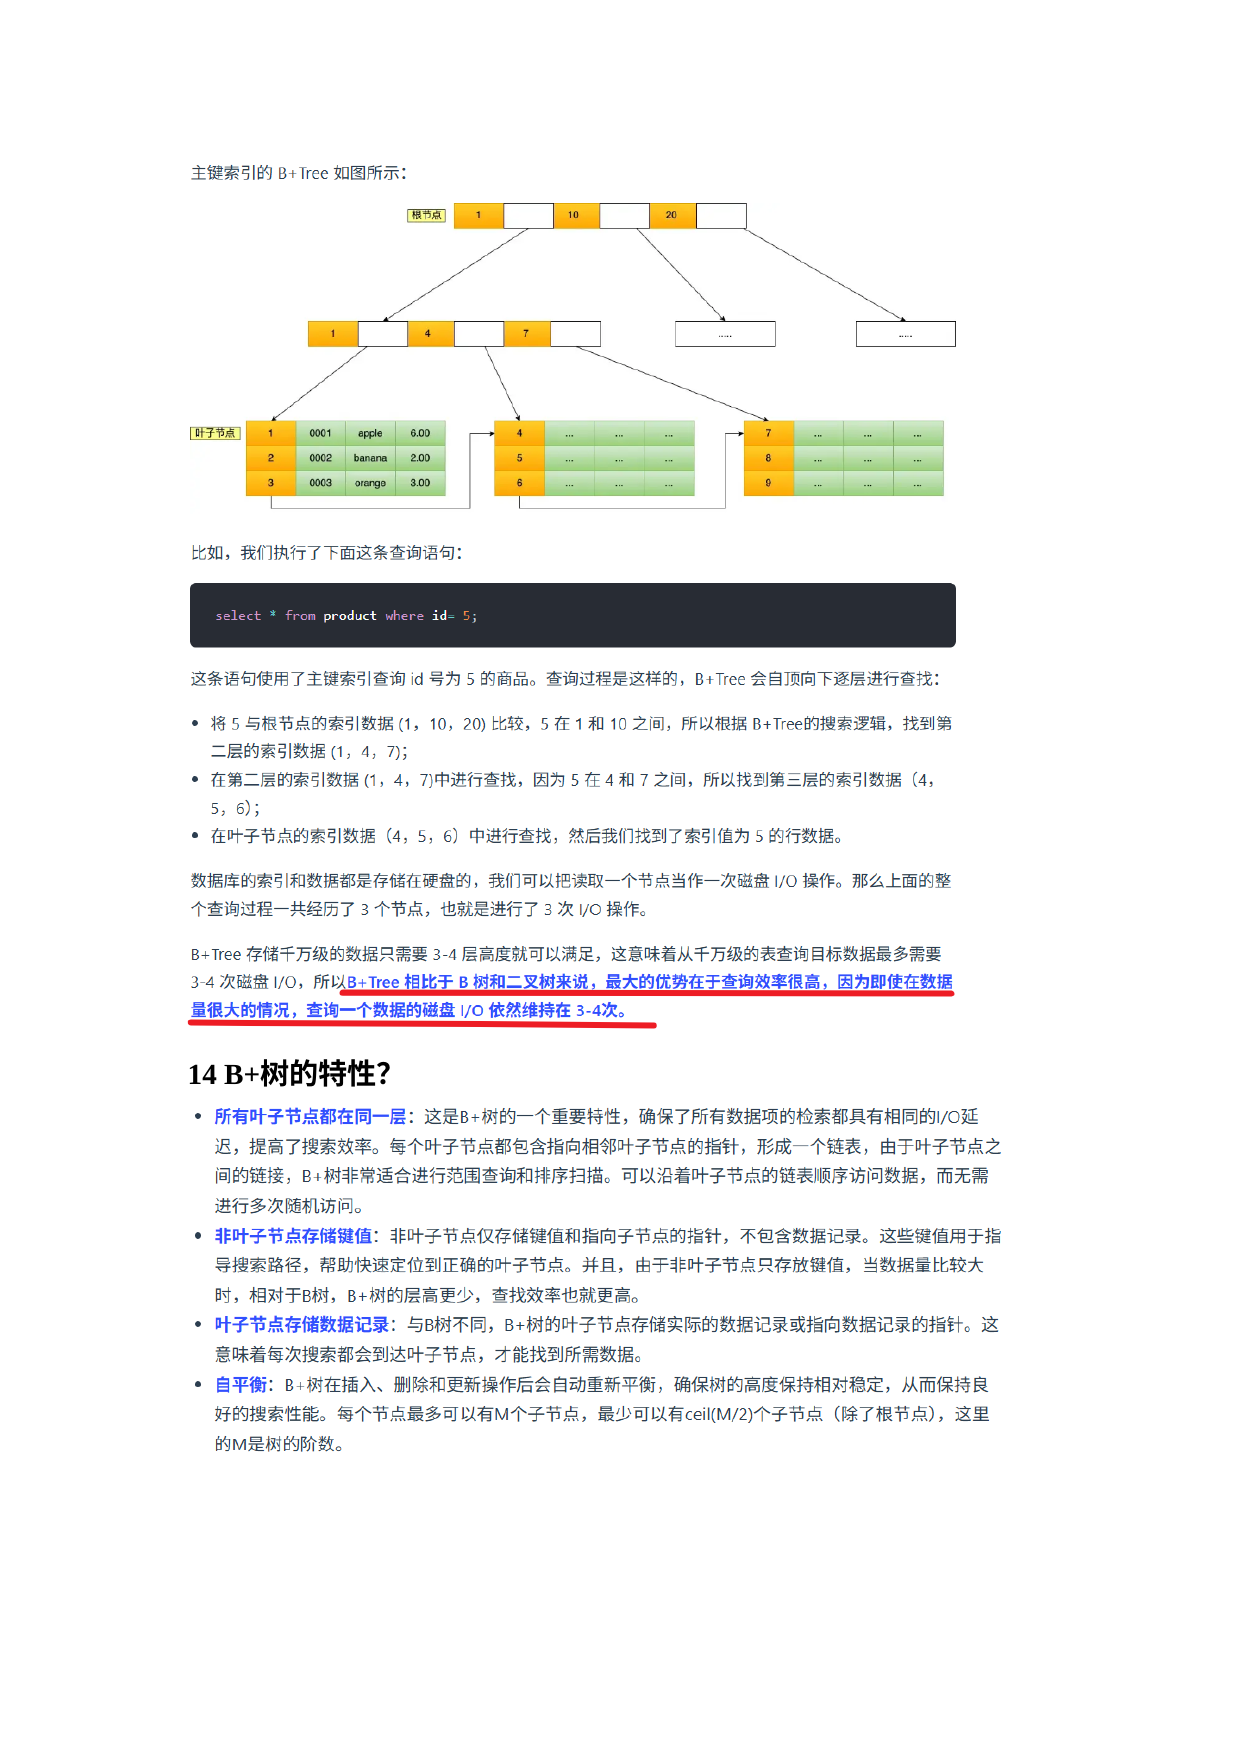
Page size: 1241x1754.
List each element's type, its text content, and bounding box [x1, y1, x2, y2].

picture [187, 1104, 1020, 1460]
picture [187, 162, 970, 1033]
subtitle 14 B+树的特性？ [187, 1039, 1053, 1104]
